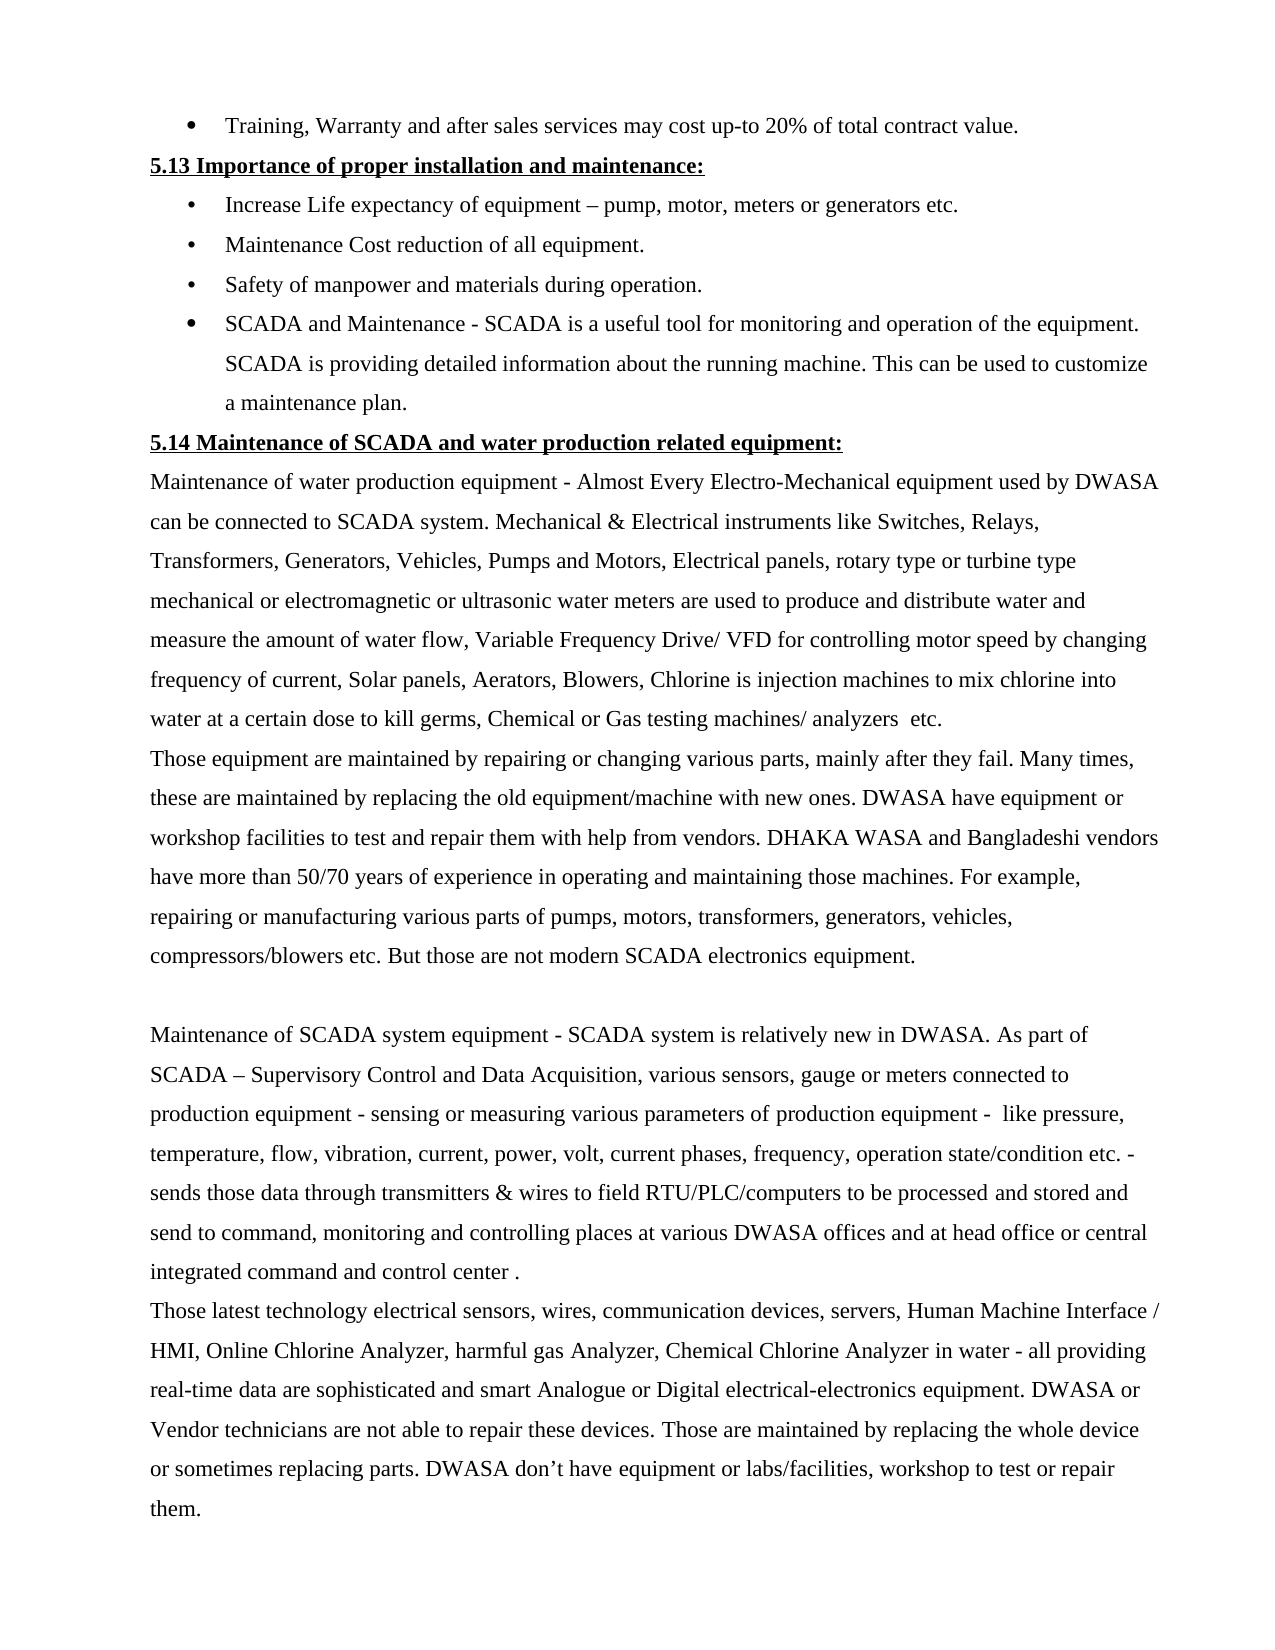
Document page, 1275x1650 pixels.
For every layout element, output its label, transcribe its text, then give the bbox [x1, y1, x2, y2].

list Maintenance Cost reduction of all equipment. [187, 231, 1162, 258]
list SCADA and Maintenance - SCADA is a useful tool for monitoring and operation of the equipment. SCADA is providing detailed information about the running machine. This can be used to customize a maintenance plan. [187, 311, 1162, 416]
text Those latest technology electrical sensors, wires, communication devices, servers, Human Machine Interface / HMI, Online Chlorine Analyzer, harmful gas Analyzer, Chemical Chlorine Analyzer in water - all providing real-time data are sophisticated and smart Analogue or Digital electrical-electronics equipment. DWASA or Vendor technicians are not able to repair these devices. Those are maintained by replacing the whole device or sometimes replacing parts. DWASA don’t have equipment or labs/facilities, workshop to test or repair them. [150, 1297, 1162, 1521]
text 5.13 Importance of proper installation and maintenance: [150, 152, 1162, 178]
text Maintenance of SCADA system equipment - SCADA system is relatively new in DWASA. As part of SCADA – Supervisory Control and Data Acquisition, various sensors, gauge or meters connected to production equipment - sensing or measuring various parameters of production equipment - like pressure, temperature, flow, vibration, current, power, volt, current phases, frequency, operation state/condition etc. - sends those data through transmitters & wires to field RTU/PLC/computers to be processed and stored and send to command, monitoring and controlling places at various DWASA offices and at head office or central integrated command and control center . [150, 982, 1162, 1284]
list Safety of manpower and materials during operation. [187, 271, 1162, 297]
text Those equipment are maintained by repairing or changing various parts, mainly after they fail. Many times, these are maintained by replacing the old equipment/machine with new ones. DWASA have equipment or workshop facilities to test and repair them with help from vendors. DHAKA WASA and Bangladeshi vendors have more than 50/70 years of experience in operating and maintaining those machines. For example, repairing or manufacturing various parts of pumps, motors, transformers, generators, vehicles, compressors/blowers etc. But those are not modern SCADA electronics equipment. [150, 745, 1162, 968]
list Training, Warranty and after sales services may cost up-to 20% of total contract value. [187, 112, 1162, 139]
text Maintenance of water production equipment - Almost Every Electro-Mechanical equipment used by DWASA can be connected to SCADA system. Mechanical & Electrical instruments like Switches, Relays, Transformers, Generators, Vehicles, Pumps and Motors, Electrical panels, rotary type or turbine type mechanical or electromagnetic or ultrasonic water meters are used to produce and distribute water and measure the amount of water flow, Variable Frequency Drive/ VFD for controlling motor speed by changing frequency of current, Solar panels, Aerators, Blowers, Chlorine is injection machines to mix chlorine into water at a certain dose to kill germs, Chemical or Gas testing machines/ analyzers etc. [150, 468, 1162, 732]
list Increase Life expectancy of equipment – pump, motor, meters or generators etc. [187, 191, 1162, 218]
text 5.14 Maintenance of SCADA and water production related equipment: [150, 429, 1162, 455]
